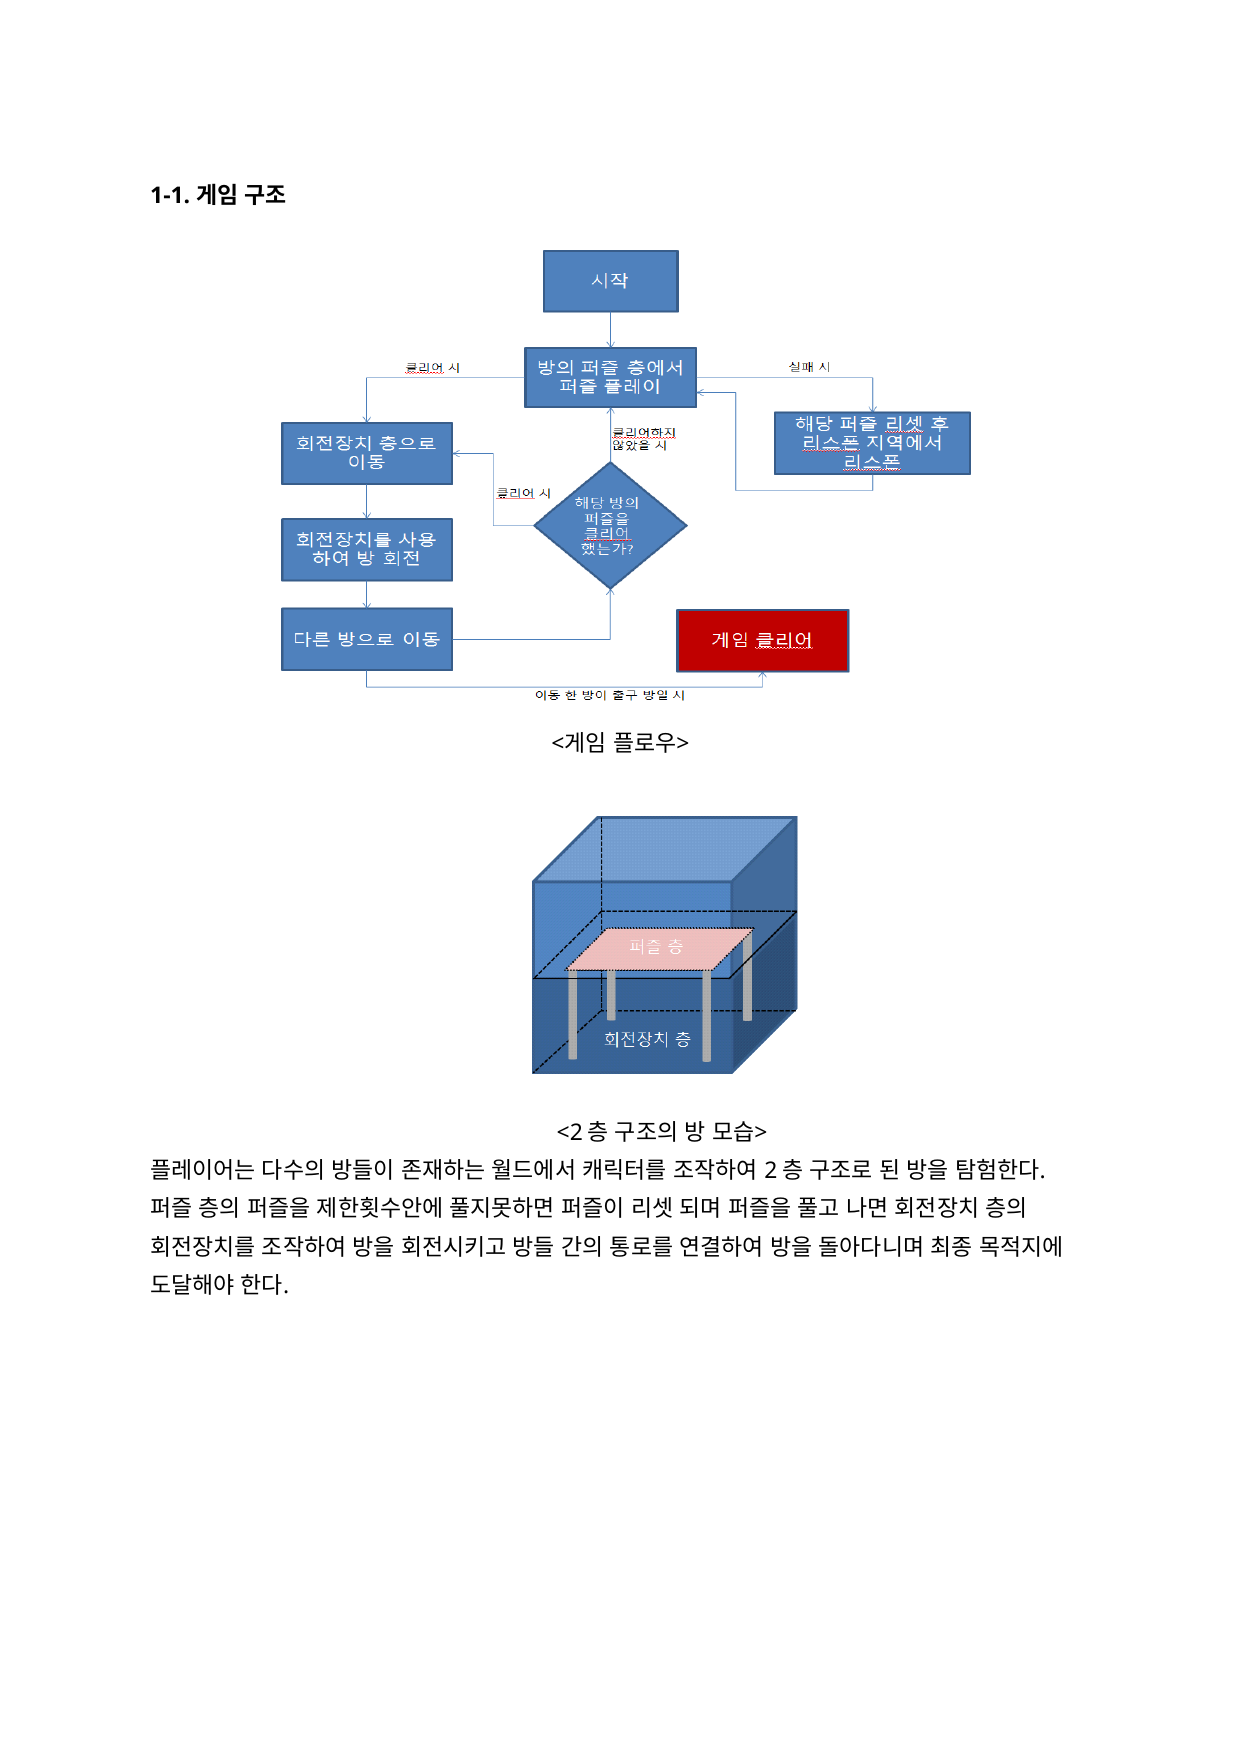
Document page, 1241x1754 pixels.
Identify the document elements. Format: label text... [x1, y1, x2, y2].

text 플레이어는 다수의 방들이 존재하는 월드에서 캐릭터를 조작하여 2층 구조로 된 방을 탐험한다. 퍼즐 층의 퍼즐을 제한횟수안에 풀지못하면 퍼즐이 리셋 되며 퍼즐을 풀고 나면 회전장치 층의 회전장치를 조작하여 방을 회전시키고 방들 간의 통로를 연결하여 방을 돌아다니며 최종 목적지에 도달해야 한다. [150, 1152, 1090, 1300]
picture [242, 232, 998, 704]
picture [488, 779, 836, 1110]
text 1-1. 게임 구조 [150, 177, 1090, 211]
text <2층 구조의 방 모습> [233, 1114, 1090, 1147]
text <게임 플로우> [150, 725, 1090, 758]
